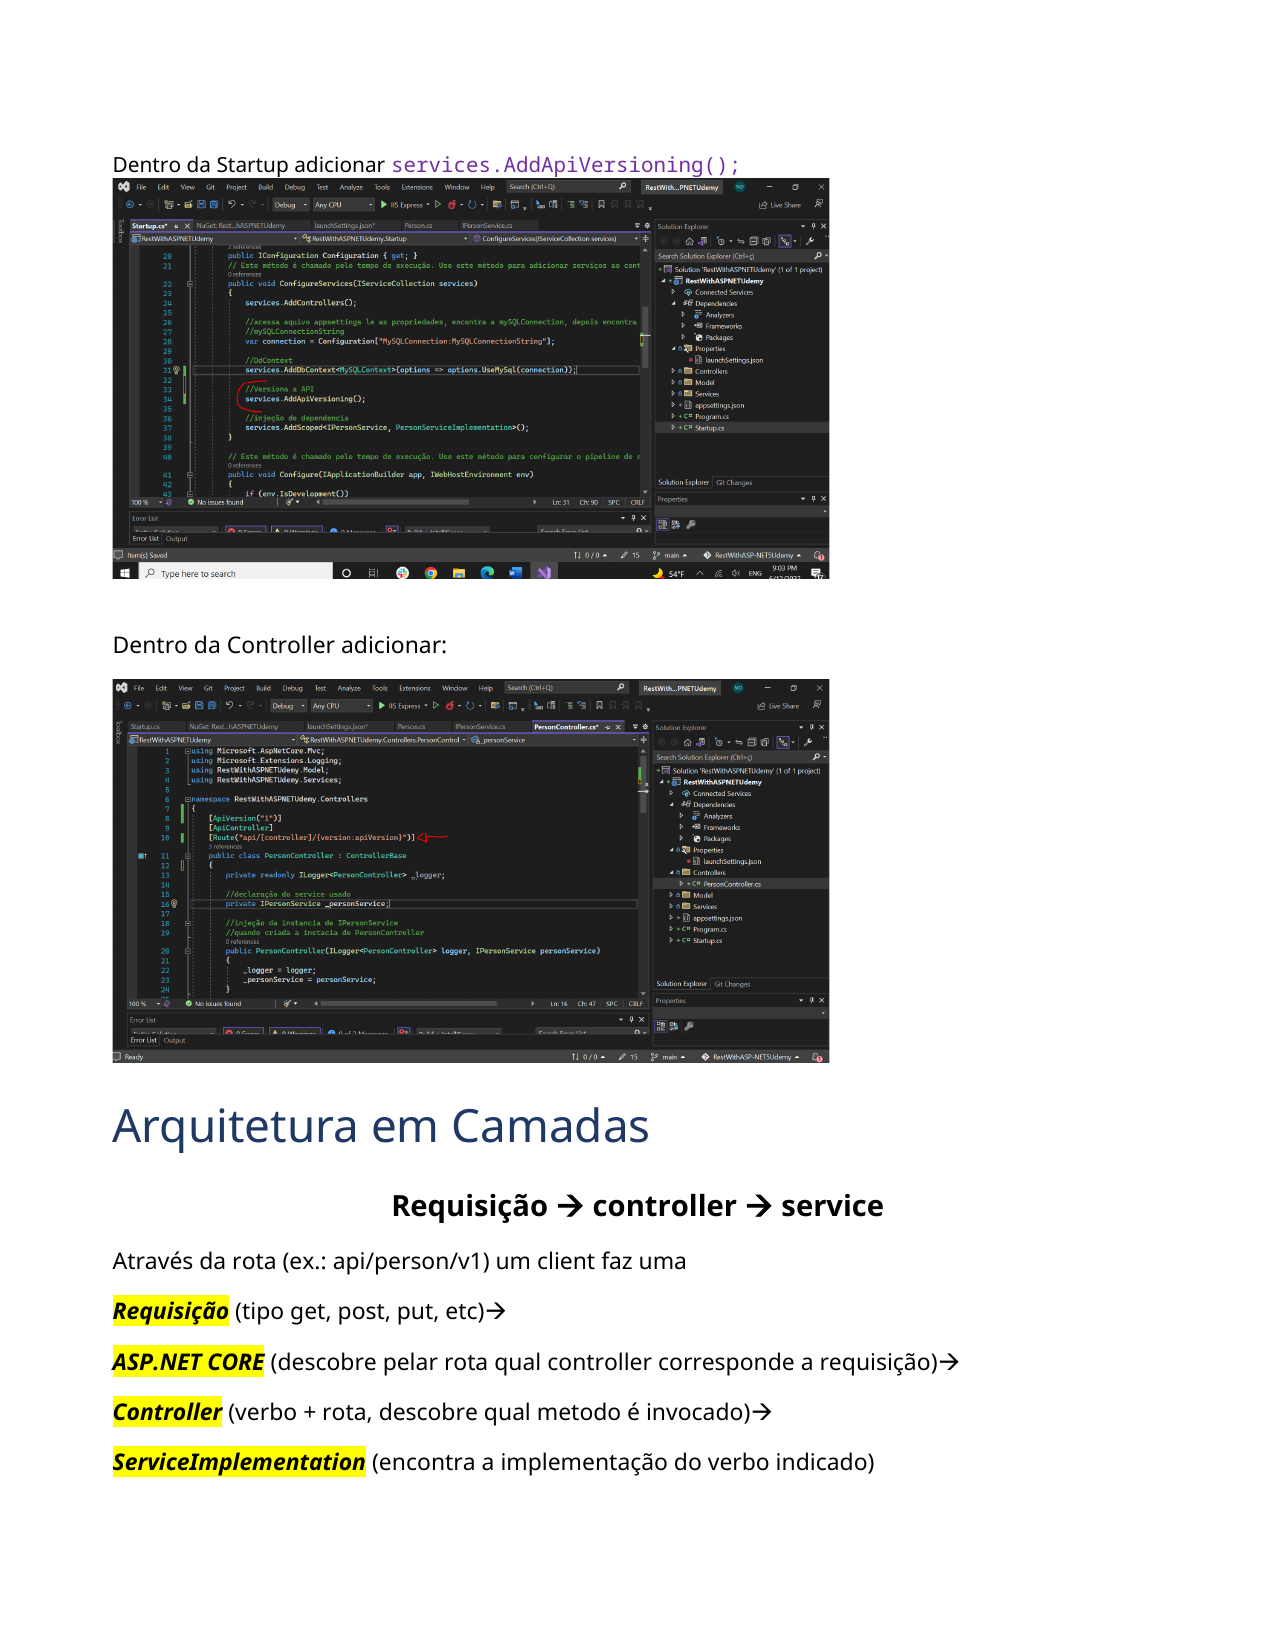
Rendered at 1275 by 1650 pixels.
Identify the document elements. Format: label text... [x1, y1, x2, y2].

picture [112, 178, 830, 579]
text ServiceImplementation (encontra a implementação do verbo indicado) [366, 1446, 1162, 1477]
subtitle Arquitetura em Camadas [112, 1093, 1162, 1156]
text Dentro da Controller adicionar: [112, 629, 1162, 660]
text ASP.NET CORE (descobre pelar rota qual controller corresponde a requisição) [264, 1345, 1162, 1377]
text Controller (verbo + rota, descobre qual metodo é invocado) [222, 1396, 1162, 1427]
picture [112, 679, 830, 1063]
text Requisição (tipo get, post, put, etc) [229, 1295, 1162, 1326]
text Através da rota (ex.: api/person/v1) um client faz uma [112, 1244, 1162, 1276]
text Requisição controller service [112, 1185, 1162, 1225]
